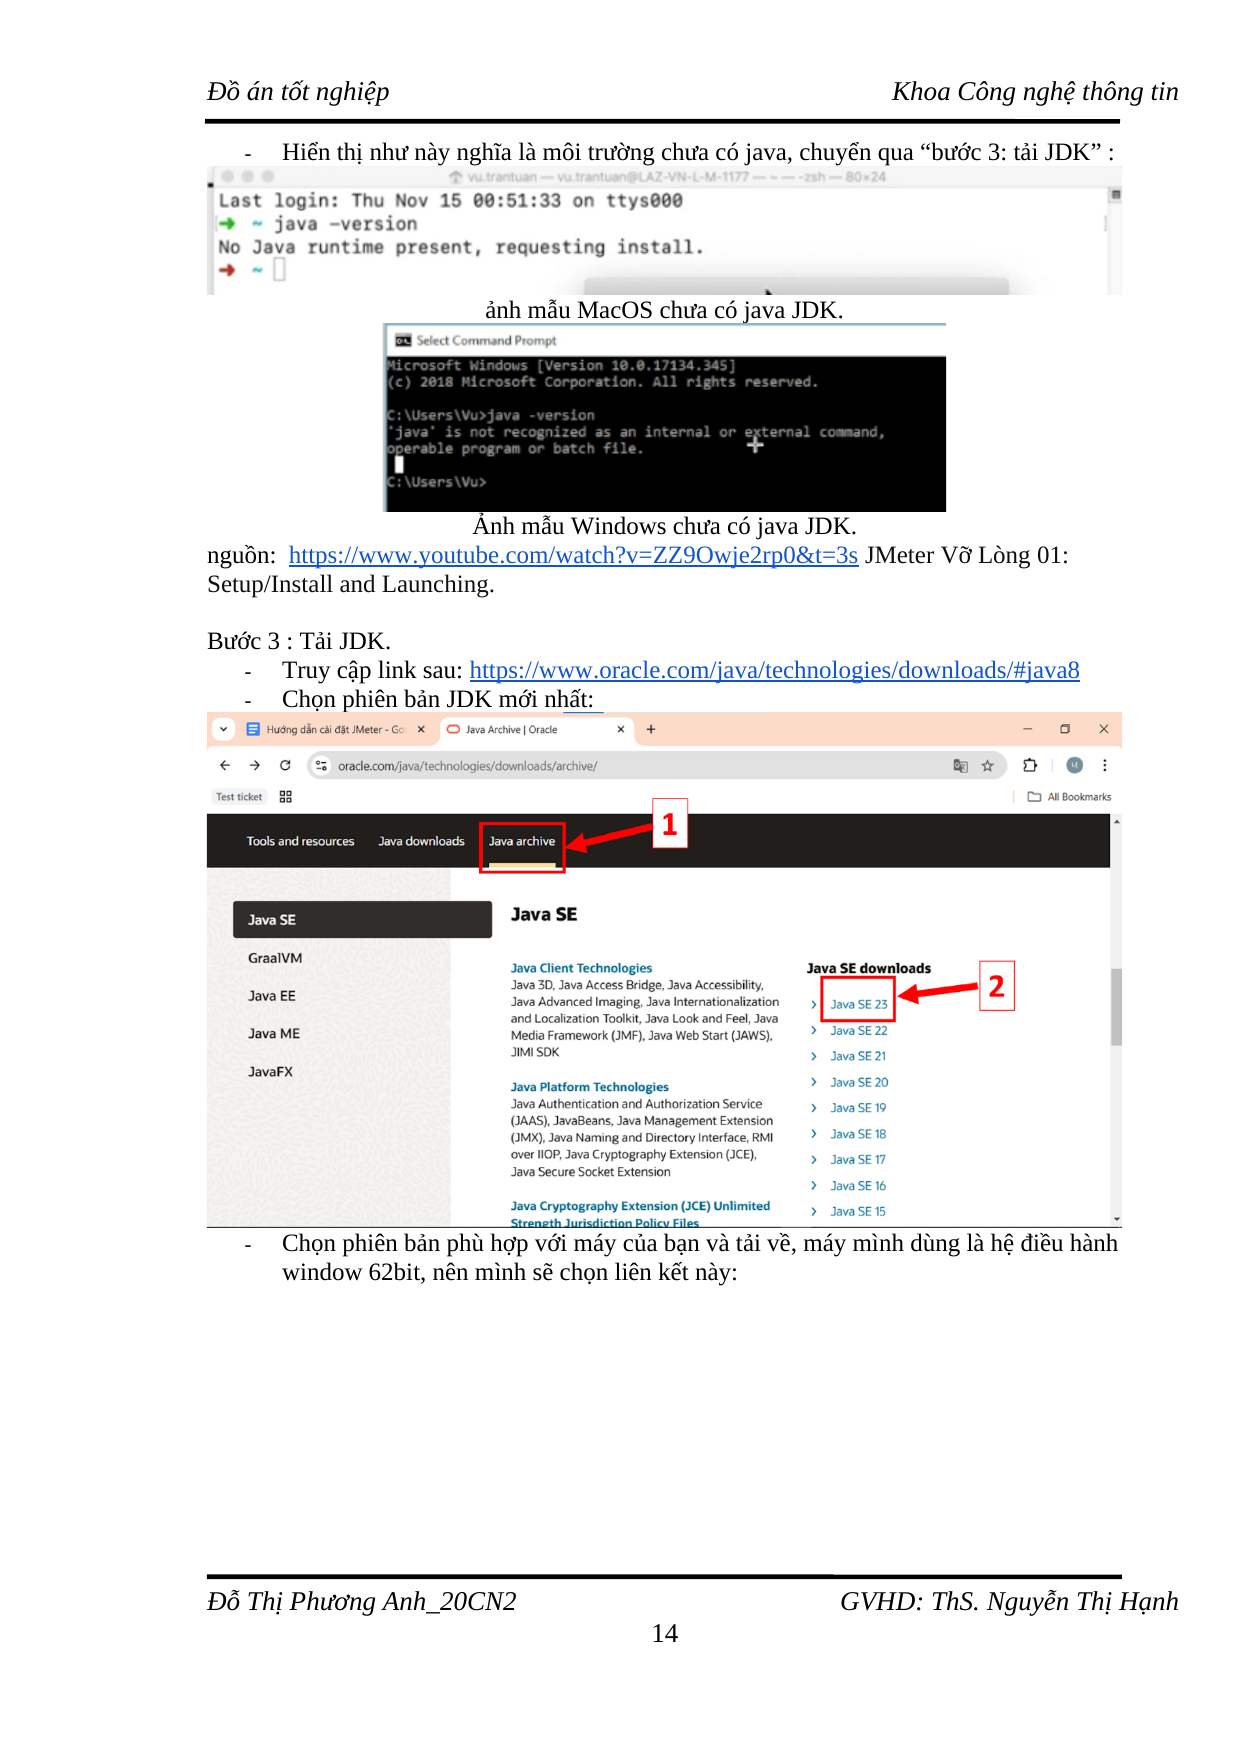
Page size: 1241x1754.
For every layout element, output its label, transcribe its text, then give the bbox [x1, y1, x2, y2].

list Truy cập link sau: https://www.oracle.com/java/technologies/downloads/#java8 [244, 655, 1122, 684]
picture [382, 323, 947, 512]
text Ảnh mẫu Windows chưa có java JDK. [207, 511, 1122, 540]
text ảnh mẫu MacOS chưa có java JDK. [207, 295, 1122, 324]
picture [206, 712, 1123, 1228]
list Chọn phiên bản JDK mới nhất: [244, 684, 1122, 712]
text nguồn: https://www.youtube.com/watch?v=ZZ9Owje2rp0&t=3s JMeter Vỡ Lòng 01: Setup/Install and Launching. [207, 540, 1122, 598]
list Chọn phiên bản phù hợp với máy của bạn và tải về, máy mình dùng là hệ điều hành window 62bit, nên mình sẽ chọn liên kết này: [244, 1228, 1122, 1286]
list Hiển thị như này nghĩa là môi trường chưa có java, chuyển qua “bước 3: tải JDK” : [244, 137, 1122, 166]
text Bước 3 : Tải JDK. [207, 626, 1122, 655]
picture [206, 166, 1123, 295]
